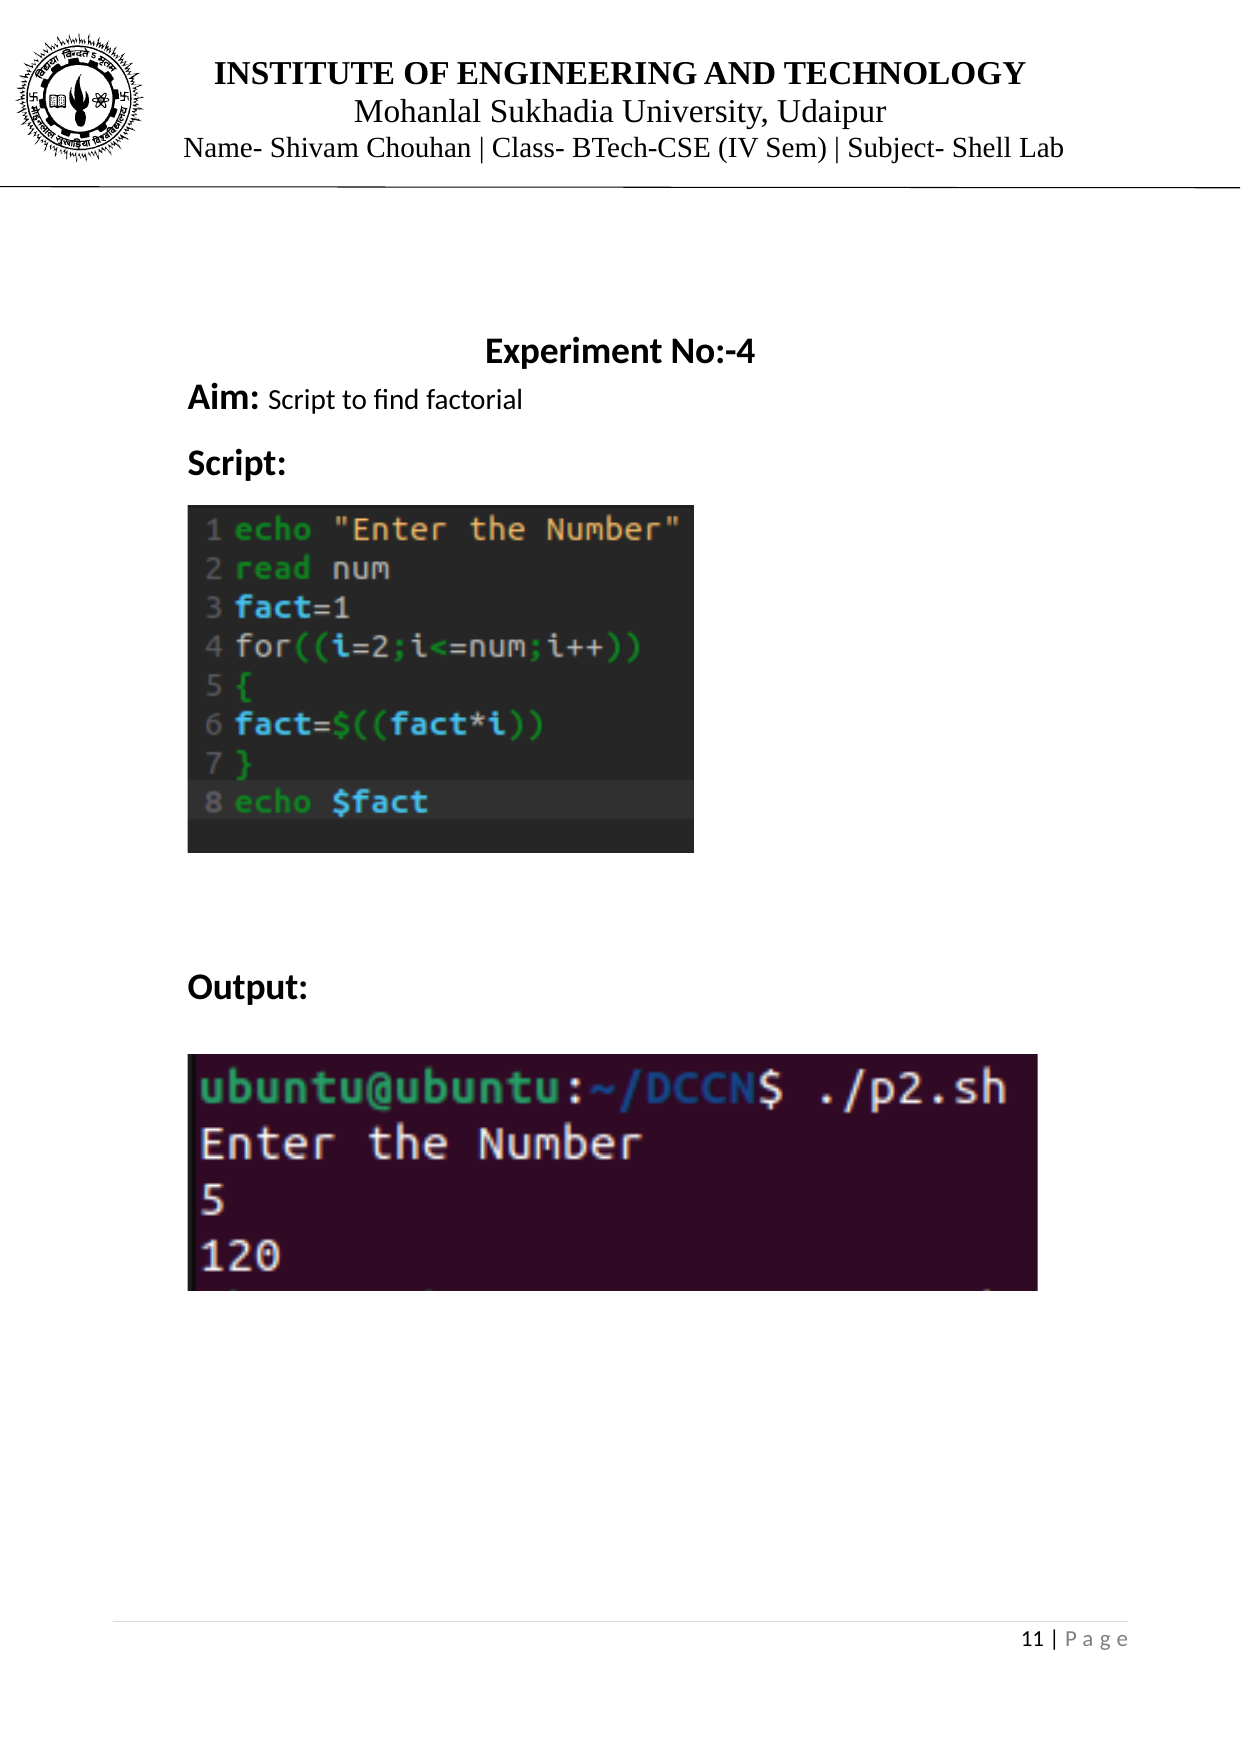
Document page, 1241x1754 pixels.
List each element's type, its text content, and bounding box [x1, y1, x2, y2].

picture [187, 505, 694, 853]
text Experiment No:-4 [112, 327, 1128, 373]
picture [187, 1054, 1038, 1291]
text Script: [112, 439, 1128, 485]
text Output: [112, 963, 1128, 1008]
text Aim: Script to find factorial [112, 373, 1128, 419]
